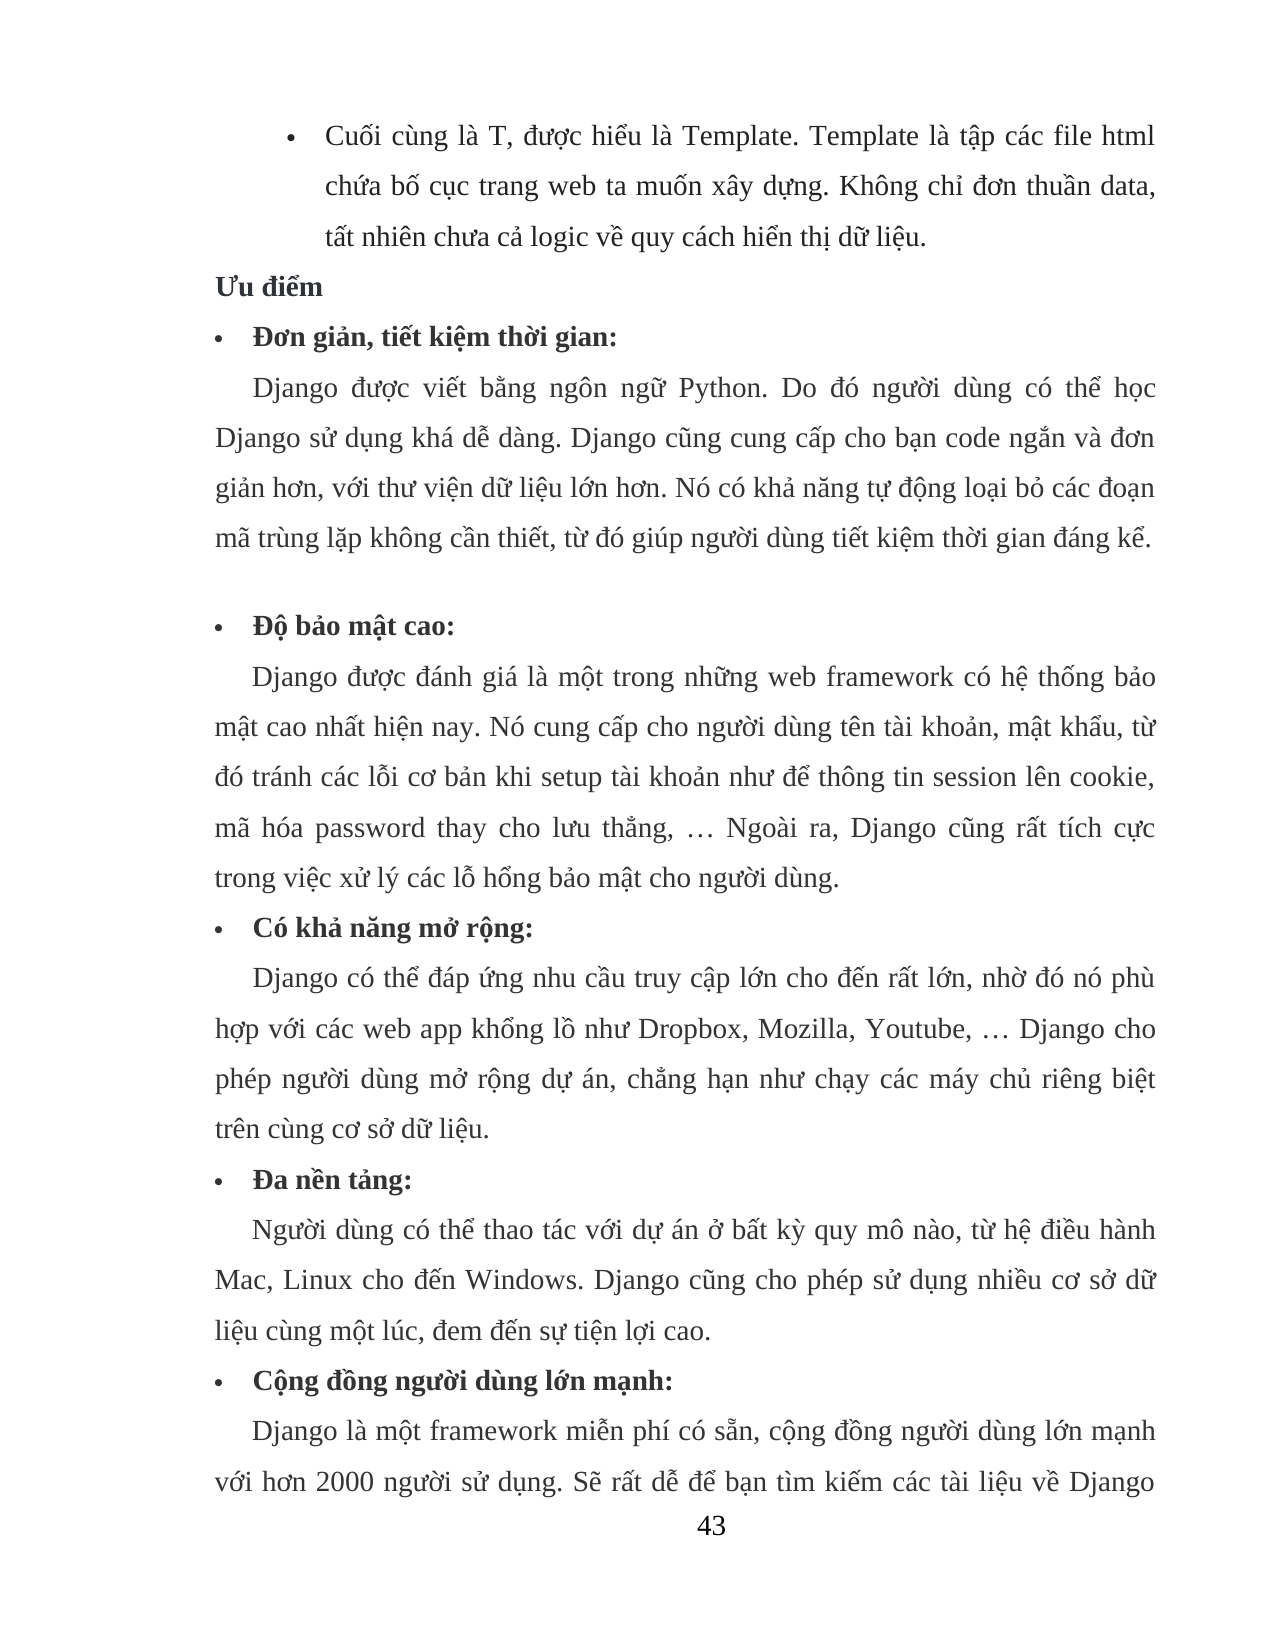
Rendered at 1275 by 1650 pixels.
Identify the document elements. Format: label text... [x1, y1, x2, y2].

list Cuối cùng là T, được hiểu là Template. Template là tập các file html chứa bố cục trang web ta muốn xây dựng. Không chỉ đơn thuần data, tất nhiên chưa cả logic về quy cách hiển thị dữ liệu. [287, 118, 1157, 252]
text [214, 1413, 1157, 1497]
text Django được viết bằng ngôn ngữ Python. Do đó người dùng có thể học Django sử dụng khá dễ dàng. Django cũng cung cấp cho bạn code ngắn và đơn giản hơn, với thư viện dữ liệu lớn hơn. Nó có khả năng tự động loại bỏ các đoạn mã trùng lặp không cần thiết, từ đó giúp người dùng tiết kiệm thời gian đáng kể. [215, 370, 1157, 554]
list Đơn giản, tiết kiệm thời gian: [215, 319, 1157, 353]
list Có khả năng mở rộng: [215, 910, 1157, 944]
list Cộng đồng người dùng lớn mạnh: [215, 1363, 1157, 1397]
text Ưu điểm [177, 269, 1157, 303]
text Người dùng có thể thao tác với dự án ở bất kỳ quy mô nào, từ hệ điều hành Mac, Linux cho đến Windows. Django cũng cho phép sử dụng nhiều cơ sở dữ liệu cùng một lúc, đem đến sự tiện lợi cao. [214, 1212, 1157, 1346]
text Django có thể đáp ứng nhu cầu truy cập lớn cho đến rất lớn, nhờ đó nó phù hợp với các web app khổng lồ như Dropbox, Mozilla, Youtube, … Django cho phép người dùng mở rộng dự án, chẳng hạn như chạy các máy chủ riêng biệt trên cùng cơ sở dữ liệu. [215, 961, 1157, 1145]
list Độ bảo mật cao: [215, 608, 1157, 642]
text Django được đánh giá là một trong những web framework có hệ thống bảo mật cao nhất hiện nay. Nó cung cấp cho người dùng tên tài khoản, mật khẩu, từ đó tránh các lỗi cơ bản khi setup tài khoản như để thông tin session lên cookie, mã hóa password thay cho lưu thẳng, … Ngoài ra, Django cũng rất tích cực trong việc xử lý các lỗ hổng bảo mật cho người dùng. [214, 659, 1157, 893]
list Đa nền tảng: [215, 1162, 1157, 1195]
